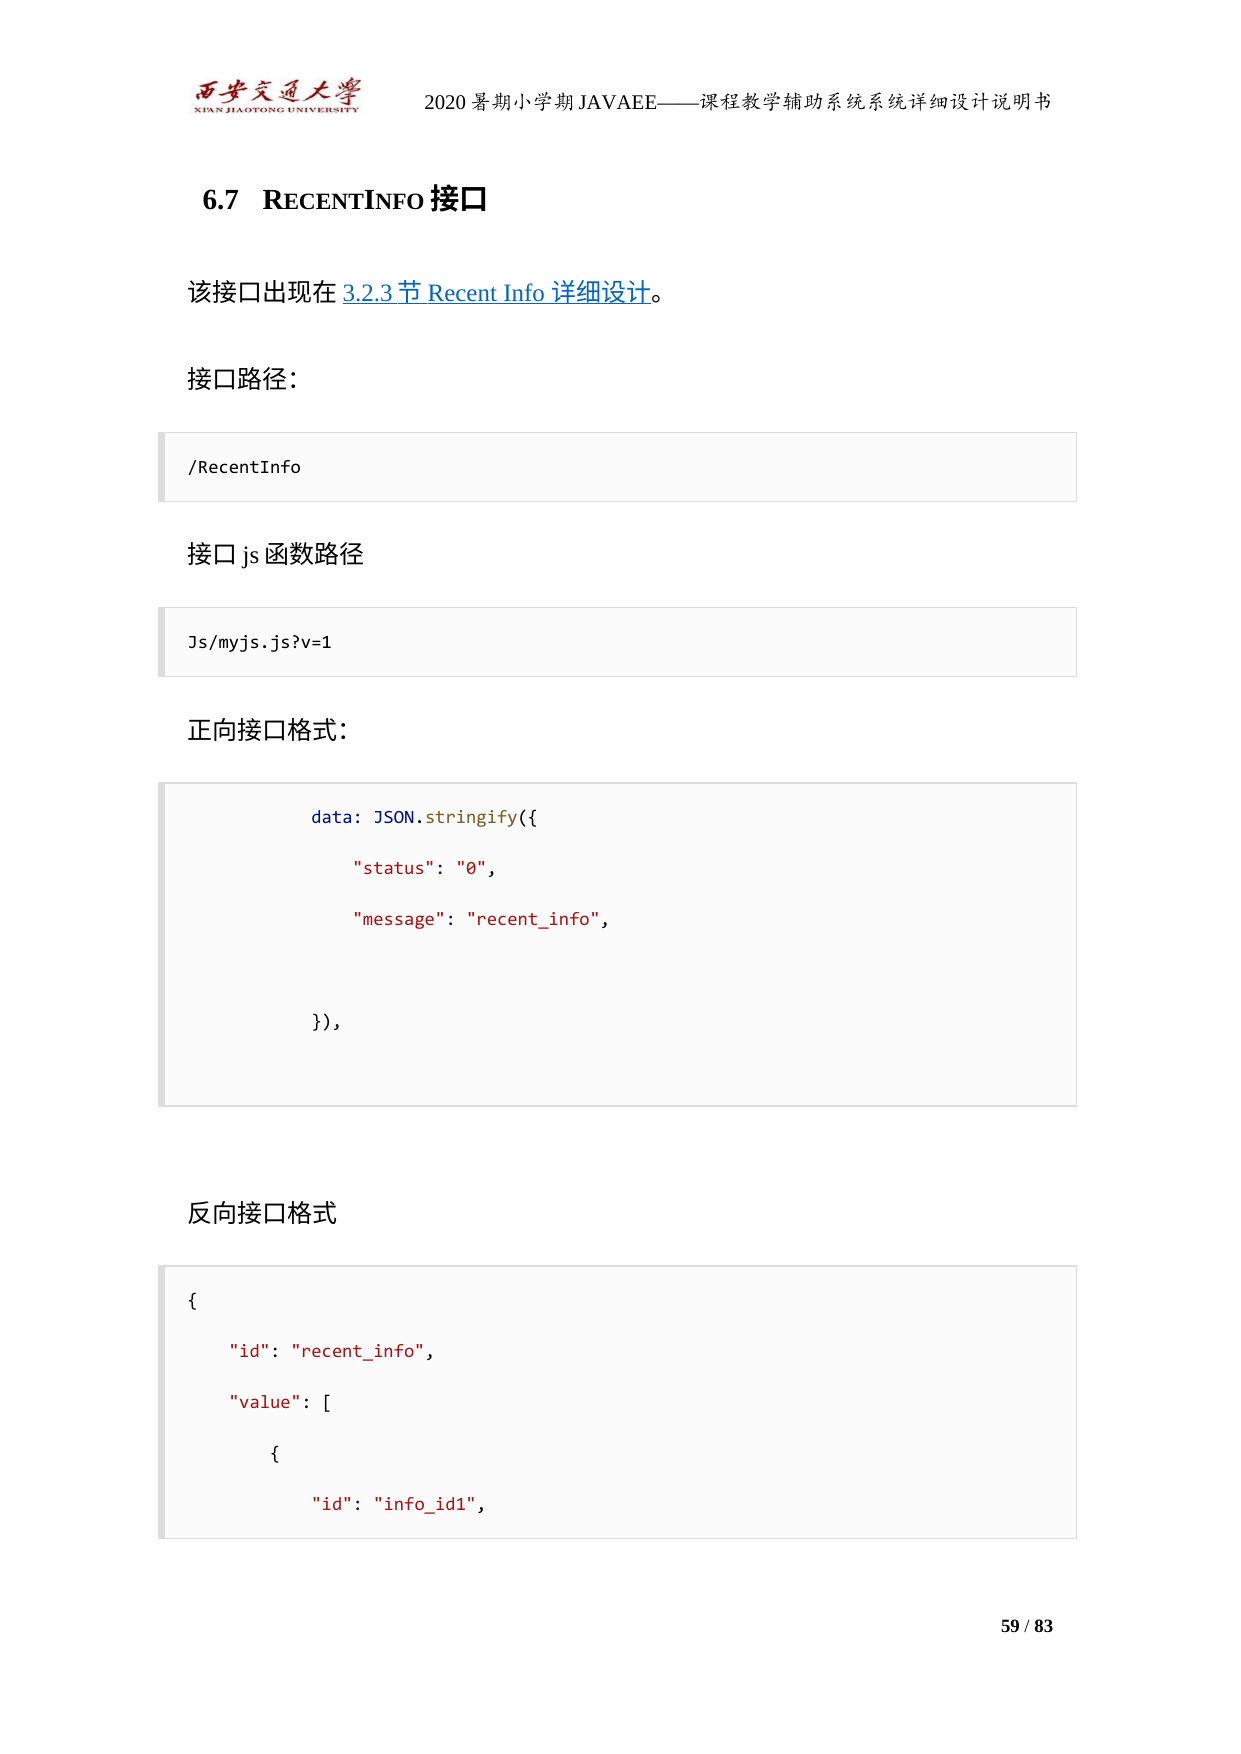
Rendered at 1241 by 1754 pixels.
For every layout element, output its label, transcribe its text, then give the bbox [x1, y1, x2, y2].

text "id": "info_id1", [165, 1469, 1076, 1538]
text /RecentInfo [165, 433, 1076, 501]
text 接口路径： [187, 344, 1053, 412]
picture [189, 77, 364, 114]
text 反向接口格式 [187, 1177, 1053, 1245]
text "message": "recent_info", [165, 884, 1076, 935]
text Js/myjs.js?v=1 [165, 608, 1076, 676]
text { [165, 1418, 1076, 1469]
text 接口js函数路径 [187, 519, 1053, 587]
text "value": [ [165, 1367, 1076, 1418]
subtitle RecentInfo接口 [202, 163, 1053, 231]
text "status": "0", [165, 833, 1076, 884]
text data: JSON.stringify({ [165, 784, 1076, 833]
text "id": "recent_info", [165, 1316, 1076, 1367]
text 正向接口格式： [187, 694, 1053, 762]
text 该接口出现在3.2.3节Recent Info 详细设计。 [187, 256, 1053, 324]
text }), [165, 986, 1076, 1037]
text { [165, 1267, 1076, 1316]
